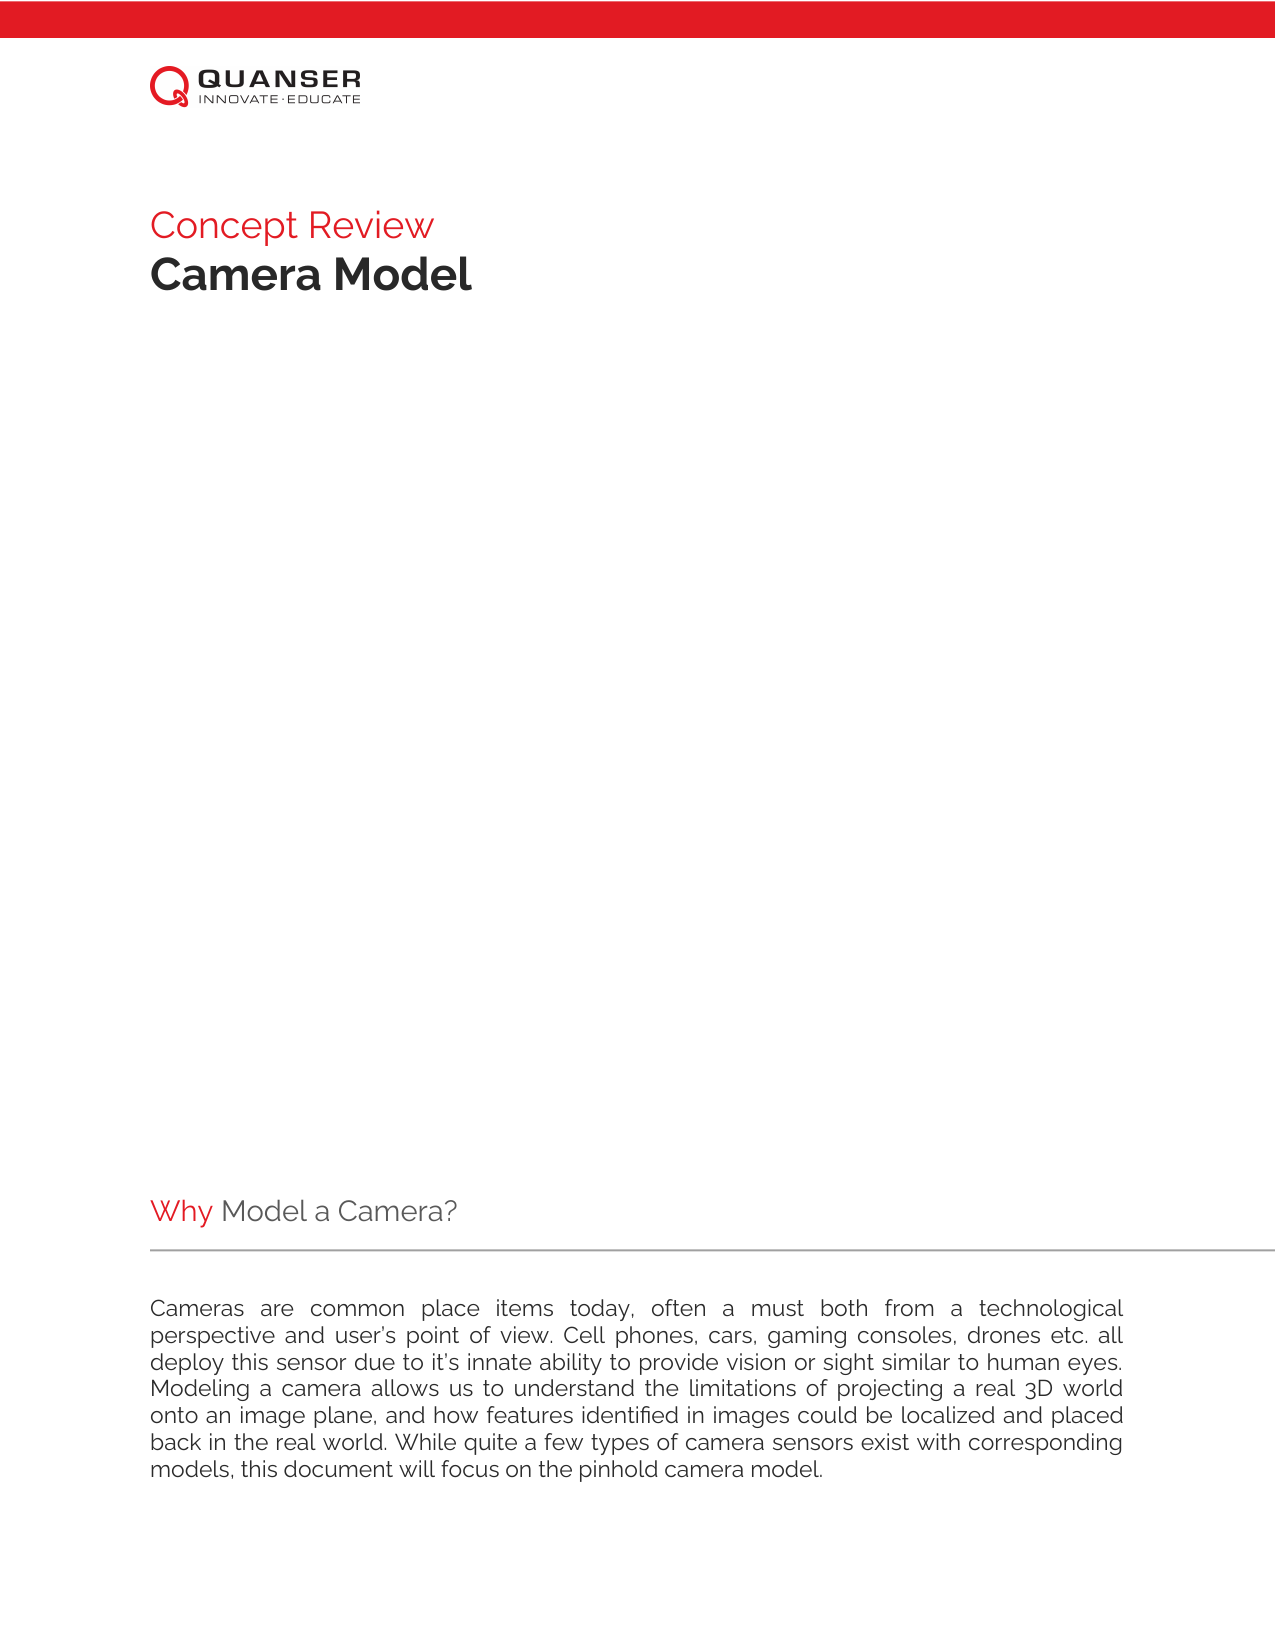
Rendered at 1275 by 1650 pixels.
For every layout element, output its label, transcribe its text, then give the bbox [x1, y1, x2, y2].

text Cameras are common place items today, often a must both from a technological perspective and user’s point of view. Cell phones, cars, gaming consoles, drones etc. all deploy this sensor due to it’s innate ability to provide vision or sight similar to human eyes. Modeling a camera allows us to understand the limitations of projecting a real 3D world onto an image plane, and how features identified in images could be localized and placed back in the real world. While quite a few types of camera sensors exist with corresponding models, this document will focus on the pinhold camera model. [150, 1295, 1125, 1483]
title Concept Review [150, 204, 1125, 248]
title Camera Model [150, 248, 1125, 302]
subtitle Why Model a Camera? [150, 1194, 1125, 1228]
picture [150, 66, 360, 108]
